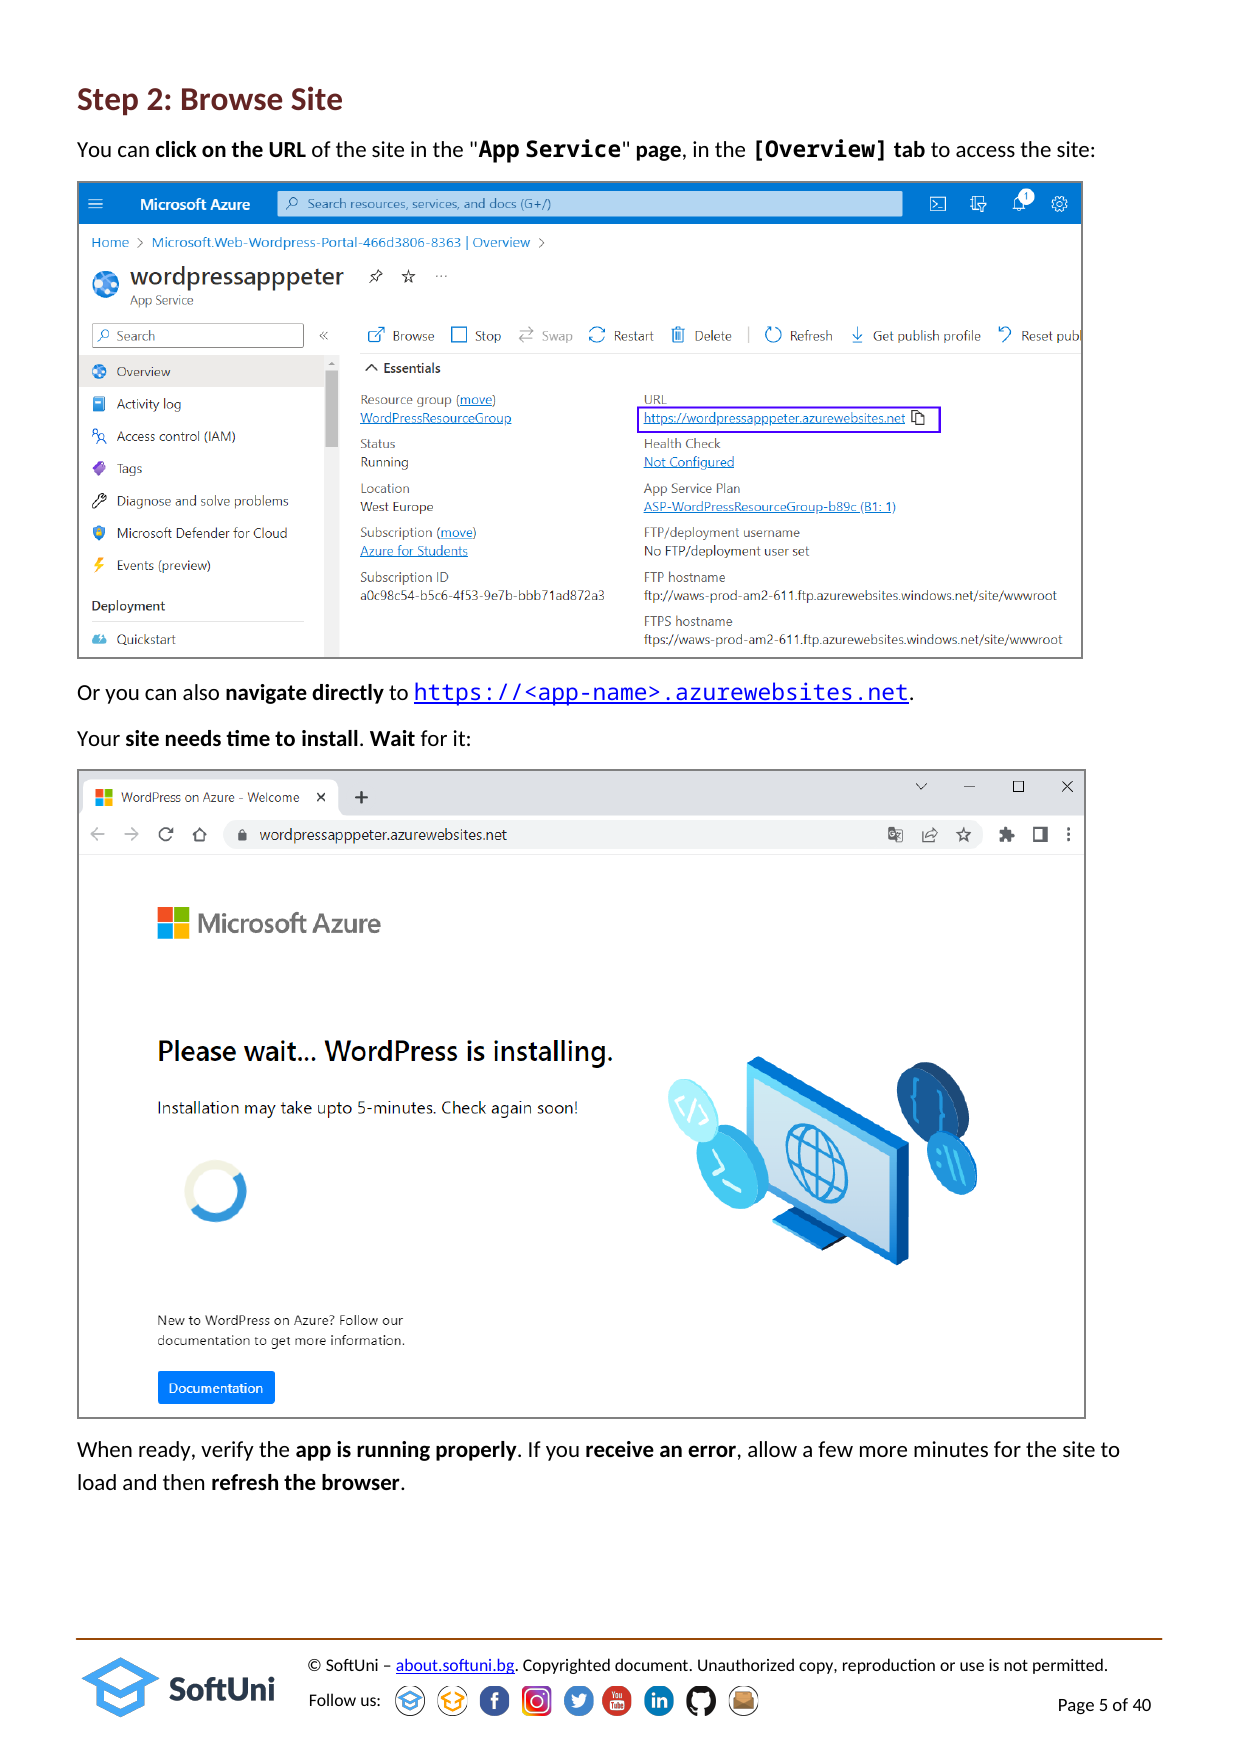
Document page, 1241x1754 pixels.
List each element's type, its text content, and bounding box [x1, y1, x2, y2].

picture [79, 183, 1081, 657]
picture [644, 1707, 653, 1716]
picture [75, 1651, 281, 1723]
text When ready, verify the app is running properly. If you receive an error, allow a few more minutes for the site to load and then refresh the browser. [77, 1436, 1163, 1496]
picture [437, 1686, 468, 1716]
subtitle Step 2: Browse Site [77, 78, 1163, 118]
picture [479, 1686, 510, 1716]
picture [564, 1686, 594, 1716]
picture [79, 771, 1084, 1417]
picture [686, 1686, 716, 1716]
text You can click on the URL of the site in the "App Service" page, in the [Overview] tab to access the site: [77, 133, 1163, 164]
picture [665, 1707, 674, 1716]
picture [522, 1686, 552, 1716]
picture [658, 1698, 667, 1707]
text Or you can also navigate directly to https://<app-name>.azurewebsites.net. [77, 676, 1163, 707]
picture [644, 1686, 651, 1694]
picture [395, 1686, 425, 1716]
text Your site needs time to install. Wait for it: [77, 724, 1163, 752]
picture [602, 1686, 632, 1716]
picture [667, 1686, 674, 1694]
picture [728, 1686, 759, 1716]
